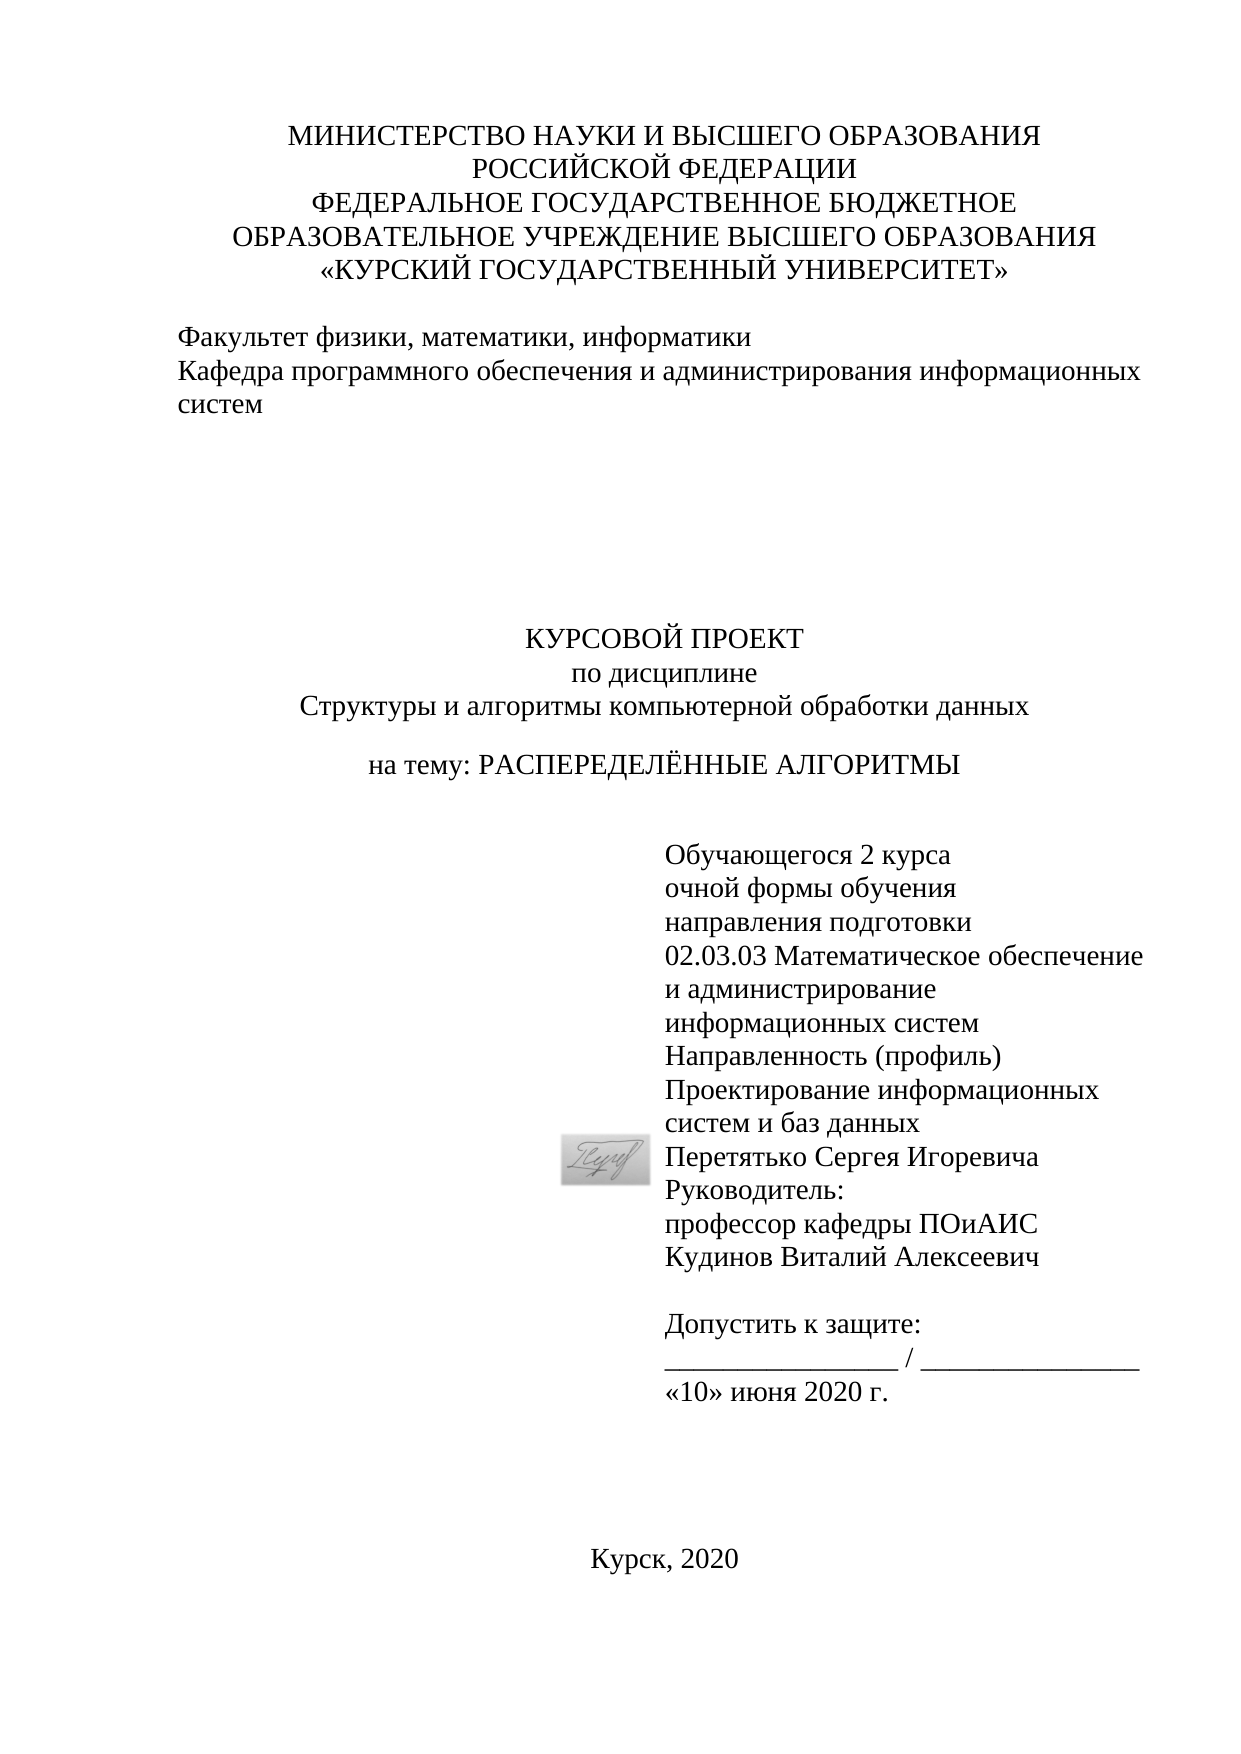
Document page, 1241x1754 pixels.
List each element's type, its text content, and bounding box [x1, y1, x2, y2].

text Факультет физики, математики, информатики [177, 319, 1152, 353]
text Курск, 2020 [177, 1541, 1152, 1575]
text Курсовой проект [177, 621, 1152, 655]
text Кудинов Виталий Алексеевич [664, 1239, 1152, 1273]
text очной формы обучения [664, 871, 1152, 904]
text Российской Федерации [177, 152, 1152, 185]
text Допустить к защите: [664, 1307, 1152, 1340]
text профессор кафедры ПОиАИС [664, 1206, 1152, 1239]
text Руководитель: [664, 1172, 1152, 1206]
text по дисциплине [177, 655, 1152, 688]
subtitle на тему: РАСПЕРЕДЕЛЁННЫЕ АЛГОРИТМЫ [177, 747, 1152, 780]
text Федеральное государственное бюджетное образовательное учреждение высшего образования [177, 185, 1152, 252]
text «Курский государственный университет» [177, 252, 1152, 286]
text 02.03.03 Математическое обеспечение и администрирование информационных систем [664, 938, 1152, 1038]
text Структуры и алгоритмы компьютерной обработки данных [177, 688, 1152, 722]
text Министерство науки и ВЫСШЕГО образования [177, 118, 1152, 152]
text «10» июня 2020 г. [664, 1374, 1152, 1407]
text ________________ / _______________ [664, 1340, 1152, 1374]
text направления подготовки [664, 904, 1152, 938]
text Направленность (профиль) Проектирование информационных систем и баз данных [664, 1038, 1152, 1139]
text Обучающегося 2 курса [664, 837, 1152, 871]
text Кафедра программного обеспечения и администрирования информационных систем [177, 353, 1152, 420]
text Перетятько Сергея Игоревича [664, 1139, 1152, 1172]
